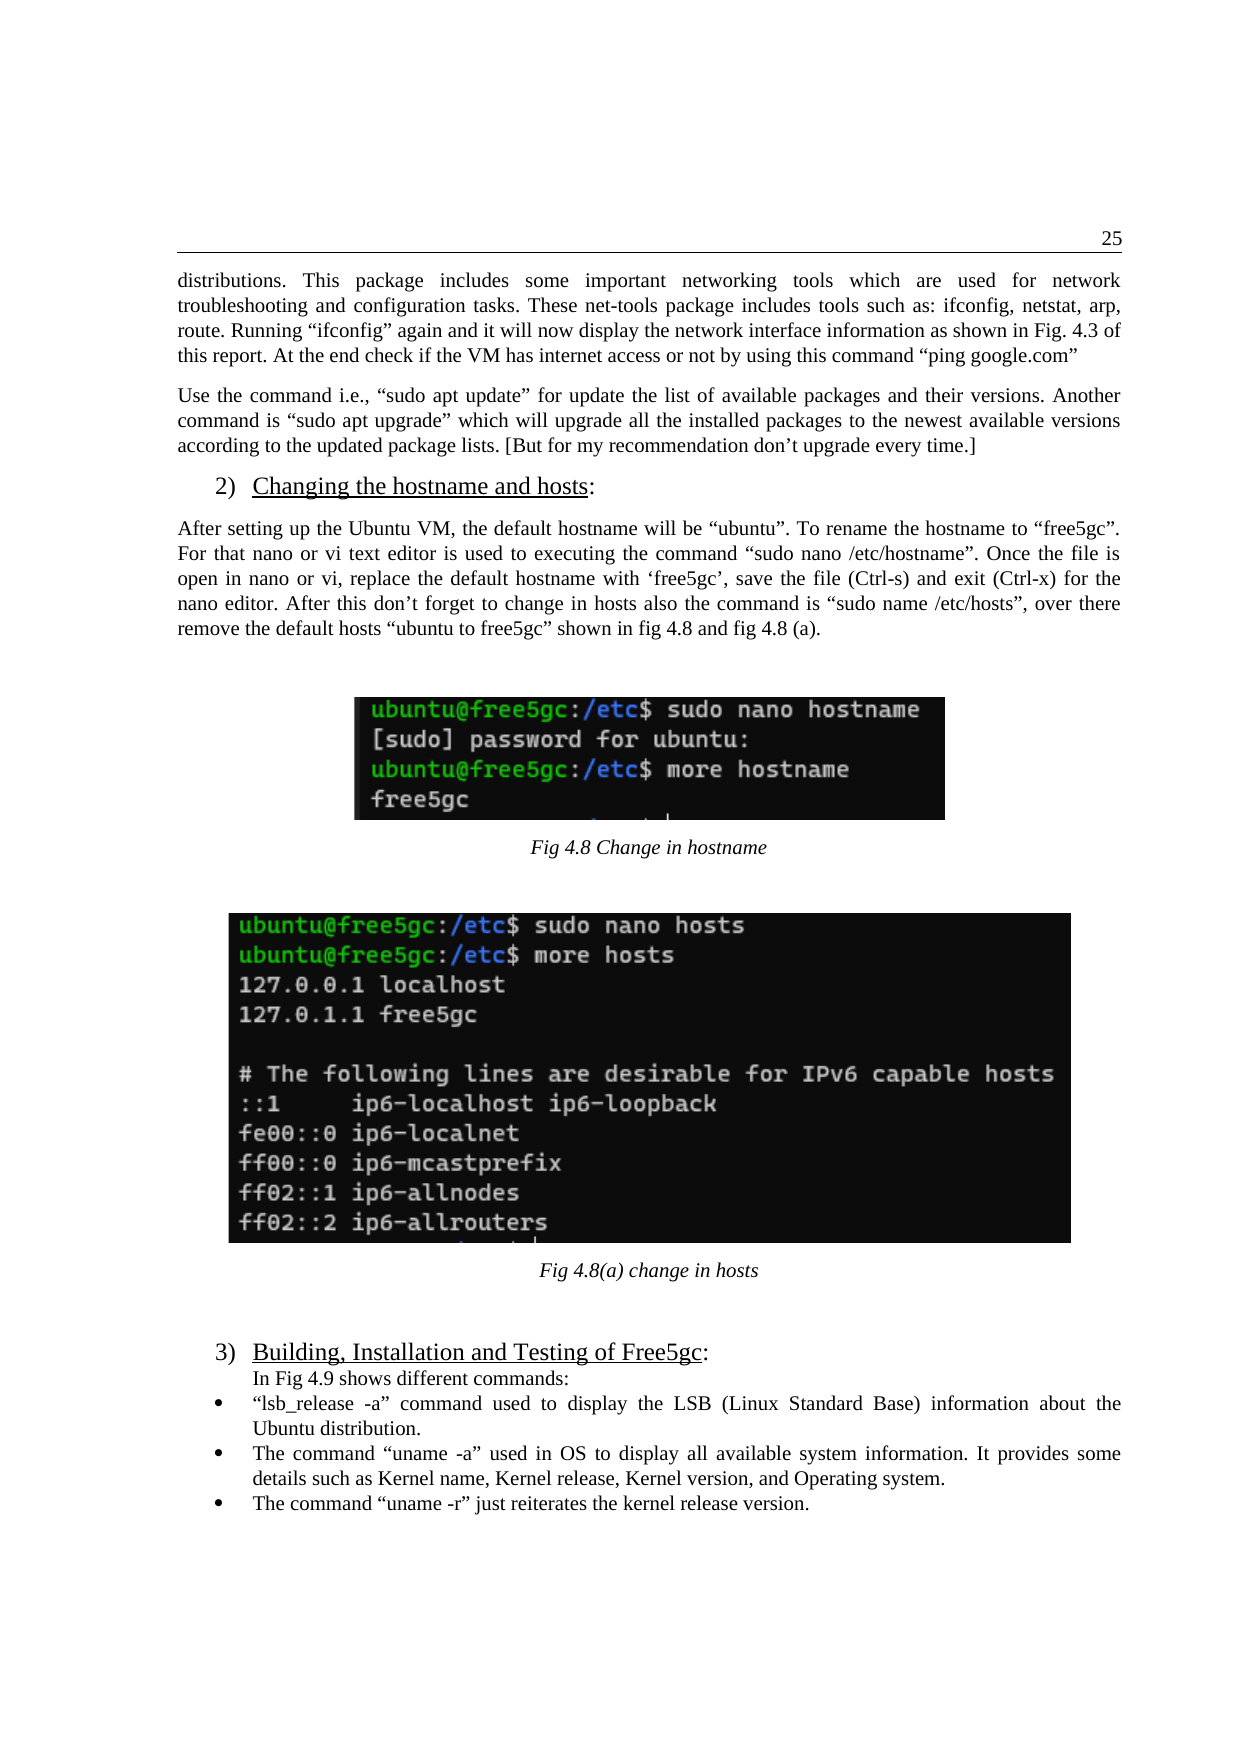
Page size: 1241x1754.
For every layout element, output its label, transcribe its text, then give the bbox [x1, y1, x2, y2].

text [177, 267, 1122, 367]
text After setting up the Ubuntu VM, the default hostname will be “ubuntu”. To rename the hostname to “free5gc”. For that nano or vi text editor is used to executing the command “sudo nano /etc/hostname”. Once the file is open in nano or vi, replace the default hostname with ‘free5gc’, save the file (Ctrl-s) and exit (Ctrl-x) for the nano editor. After this don’t forget to change in hosts also the command is “sudo name /etc/hosts”, over there remove the default hosts “ubuntu to free5gc” shown in fig 4.8 and fig 4.8 (a). [177, 515, 1122, 640]
picture [354, 697, 945, 820]
list “lsb_release -a” command used to display the LSB (Linux Standard Base) information about the Ubuntu distribution. [215, 1390, 1122, 1440]
list Changing the hostname and hosts: [215, 471, 1122, 500]
list The command “uname -r” just reiterates the kernel release version. [215, 1490, 1122, 1515]
list Building, Installation and Testing of Free5gc: [215, 1337, 1122, 1365]
list In Fig 4.9 shows different commands: [252, 1365, 1122, 1390]
list The command “uname -a” used in OS to display all available system information. It provides some details such as Kernel name, Kernel release, Kernel version, and Operating system. [215, 1440, 1122, 1490]
text Use the command i.e., “sudo apt update” for update the list of available packages and their versions. Another command is “sudo apt upgrade” which will upgrade all the installed packages to the newest available versions according to the updated package lists. [But for my recommendation don’t upgrade every time.] [177, 382, 1122, 457]
text Fig 4.8(a) change in hosts [177, 1257, 1122, 1282]
text Fig 4.8 Change in hostname [177, 834, 1122, 859]
picture [228, 913, 1071, 1243]
